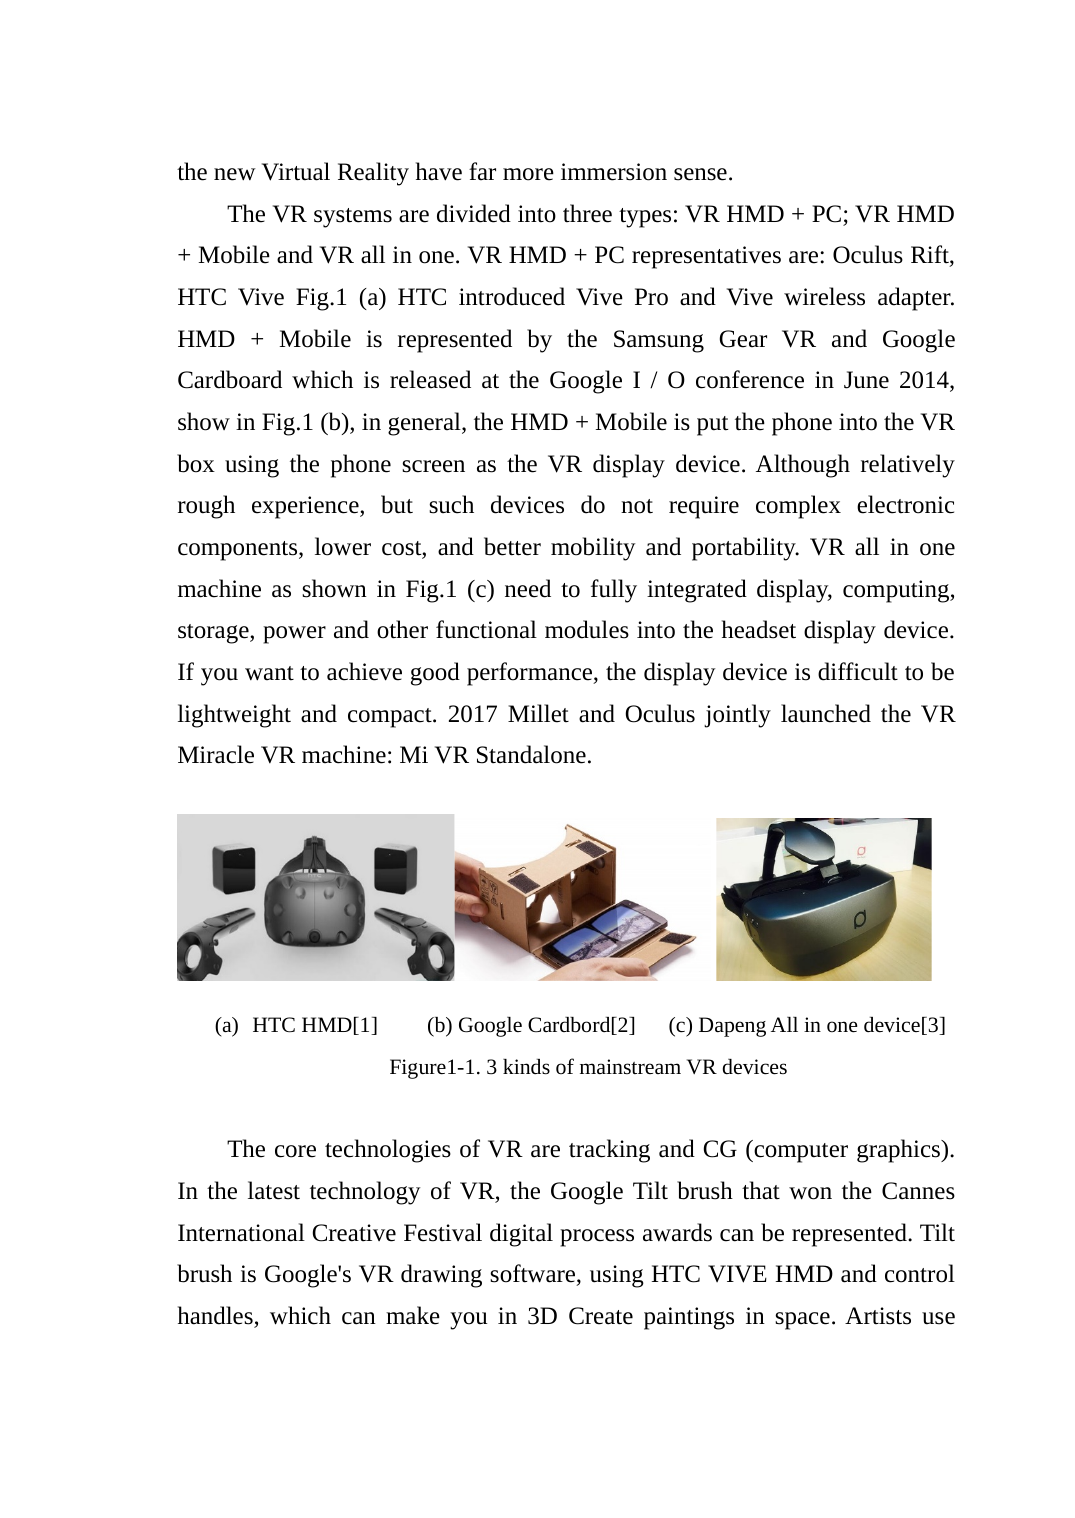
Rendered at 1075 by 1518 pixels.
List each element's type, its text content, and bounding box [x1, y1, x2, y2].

text Figure1-1. 3 kinds of mainstream VR devices [177, 1041, 956, 1083]
text The VR systems are divided into three types: VR HMD + PC; VR HMD + Mobile and VR all in one. VR HMD + PC representatives are: Oculus Rift, HTC Vive Fig.1 (a) HTC introduced Vive Pro and Vive wireless adapter. HMD + Mobile is represented by the Samsung Gear VR and Google Cardboard which is released at the Google I / O conference in June 2014, show in Fig.1 (b), in general, the HMD + Mobile is put the phone into the VR box using the phone screen as the VR display device. Although relatively rough experience, but such devices do not require complex electronic components, lower cost, and better mobility and portability. VR all in one machine as shown in Fig.1 (c) need to fully integrated display, computing, storage, power and other functional modules into the headset display device. If you want to achieve good performance, the display device is difficult to be lightweight and compact. 2017 Millet and Oculus jointly launched the VR Miracle VR machine: Mi VR Standalone. [177, 189, 956, 772]
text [177, 1124, 956, 1333]
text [177, 147, 956, 189]
list HTC HMD[1] (b) Google Cardbord[2] (c) Dapeng All in one device[3] [214, 999, 956, 1041]
picture [716, 818, 932, 981]
picture [177, 813, 711, 981]
